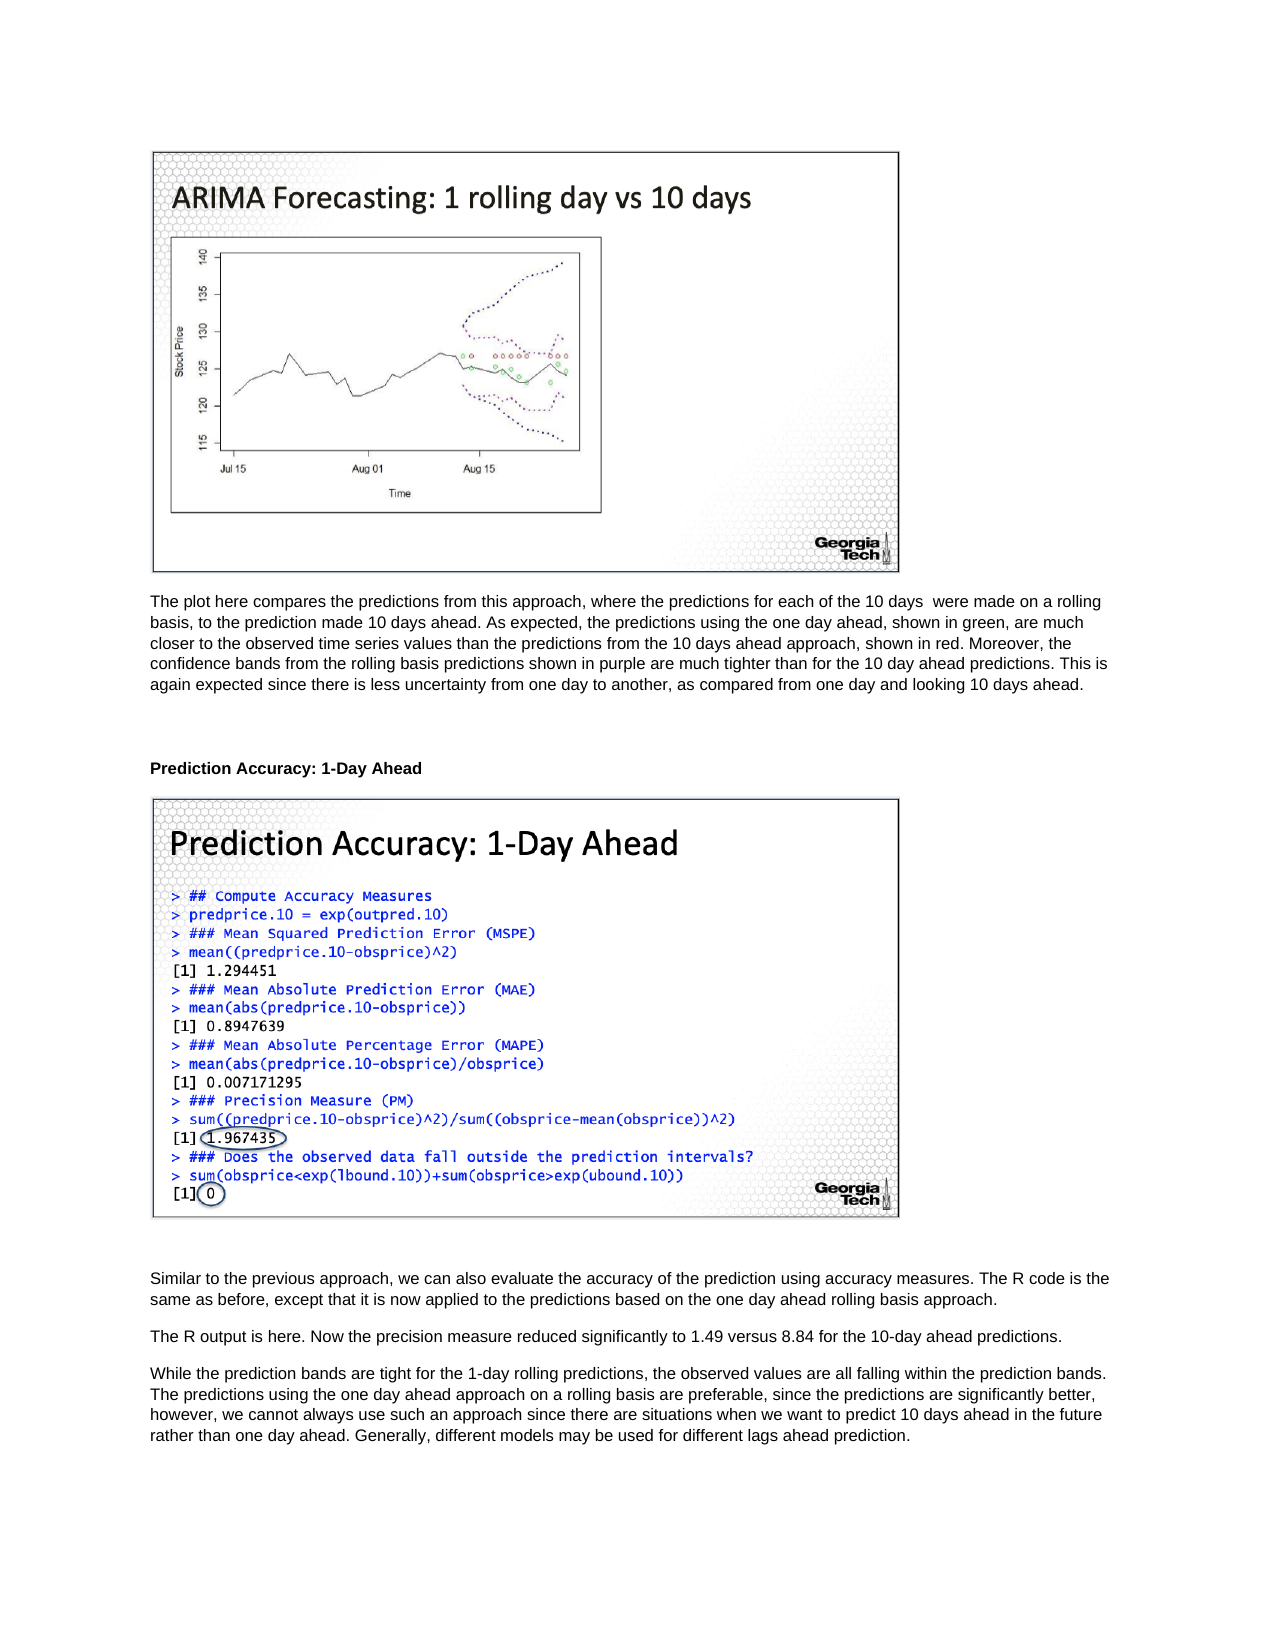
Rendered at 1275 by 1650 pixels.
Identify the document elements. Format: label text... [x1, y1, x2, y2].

text The R output is here. Now the precision measure reduced significantly to 1.49 versus 8.84 for the 10-day ahead predictions. [150, 1327, 1125, 1346]
picture [150, 796, 901, 1220]
picture [150, 150, 901, 574]
text Similar to the previous approach, we can also evaluate the accuracy of the prediction using accuracy measures. The R code is the same as before, except that it is now applied to the predictions based on the one day ahead rolling basis approach. [150, 1269, 1125, 1308]
text While the prediction bands are tight for the 1-day rolling predictions, the observed values are all falling within the prediction bands. The predictions using the one day ahead approach on a rolling basis are preferable, since the predictions are significantly better, however, we cannot always use such an approach since there are situations when we want to predict 10 days ahead in the future rather than one day ahead. Generally, different models may be used for different lags ahead prediction. [150, 1364, 1125, 1445]
text The plot here compares the predictions from this approach, where the predictions for each of the 10 days were made on a rolling basis, to the prediction made 10 days ahead. As expected, the predictions using the one day ahead, shown in green, are much closer to the observed time series values than the predictions from the 10 days ahead approach, shown in red. Moreover, the confidence bands from the rolling basis predictions shown in purple are much tighter than for the 10 day ahead predictions. This is again expected since there is less uncertainty from one day to another, as compared from one day and looking 10 days ahead. [150, 592, 1125, 694]
text Prediction Accuracy: 1-Day Ahead [150, 759, 1125, 778]
